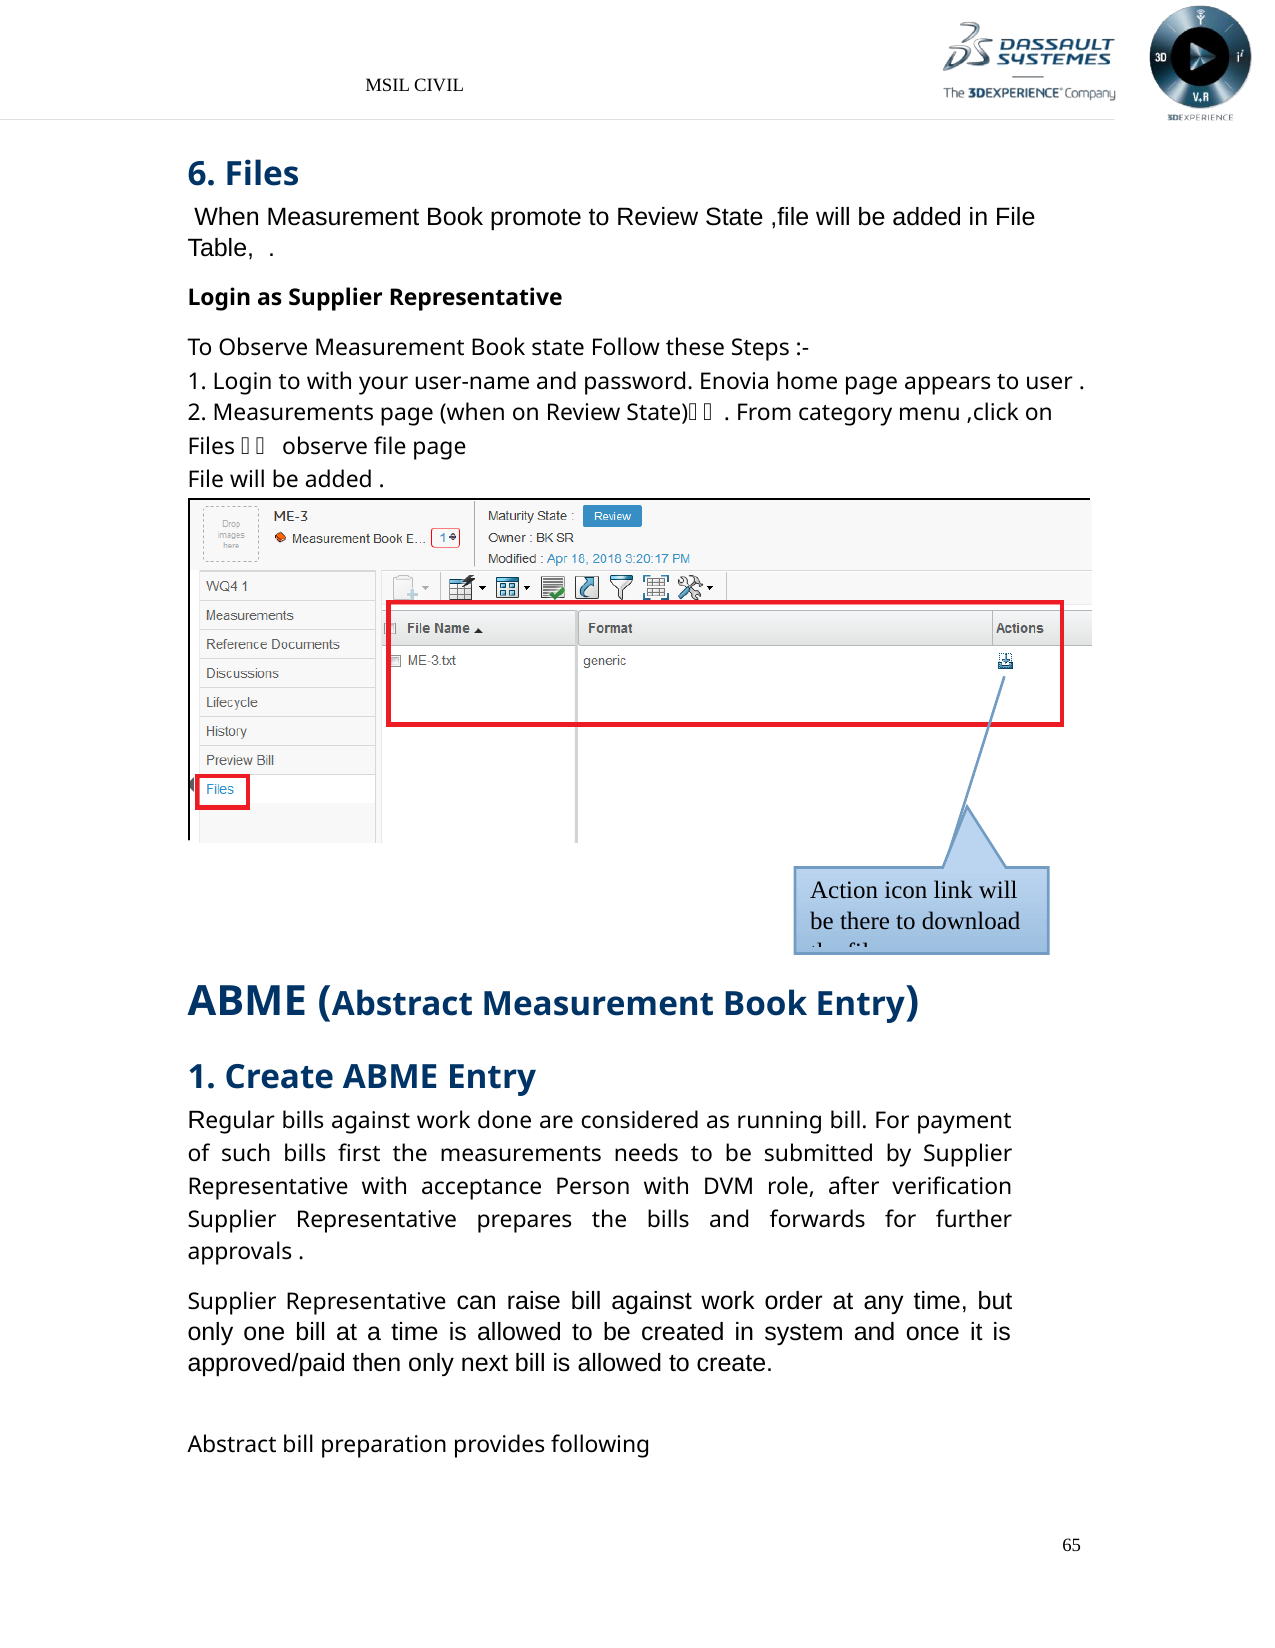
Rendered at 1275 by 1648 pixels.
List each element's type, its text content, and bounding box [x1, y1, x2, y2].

text Supplier Representative can raise bill against work order at any time, but only one bill at a time is allowed to be created in system and once it is approved/paid then only next bill is allowed to create. [187, 1285, 1013, 1376]
subtitle 6. Files [187, 150, 1088, 195]
text Login as Supplier Representative [187, 280, 1088, 312]
picture [0, 1, 1254, 134]
text Abstract bill preparation provides following [187, 1428, 1088, 1459]
subtitle ABME (Abstract Measurement Book Entry) [187, 971, 1088, 1027]
picture [190, 500, 1092, 843]
subtitle 1. Create ABME Entry [187, 1052, 1088, 1098]
text Regular bills against work done are considered as running bill. For payment of such bills first the measurements needs to be submitted by Supplier Representative with acceptance Person with DVM role, after verification Supplier Representative prepares the bills and forwards for further approvals . [187, 1104, 1013, 1267]
text To Observe Measurement Book state Follow these Steps :- [187, 331, 1088, 362]
text When Measurement Book promote to Review State ,file will be added in File Table, . [187, 202, 1088, 261]
text File will be added . [187, 463, 1088, 494]
text 2. Measurements page (when on Review State) . From category menu ,click on Files observe file page [187, 396, 1088, 461]
text 1. Login to with your user-name and password. Enovia home page appears to user . [187, 364, 1088, 396]
